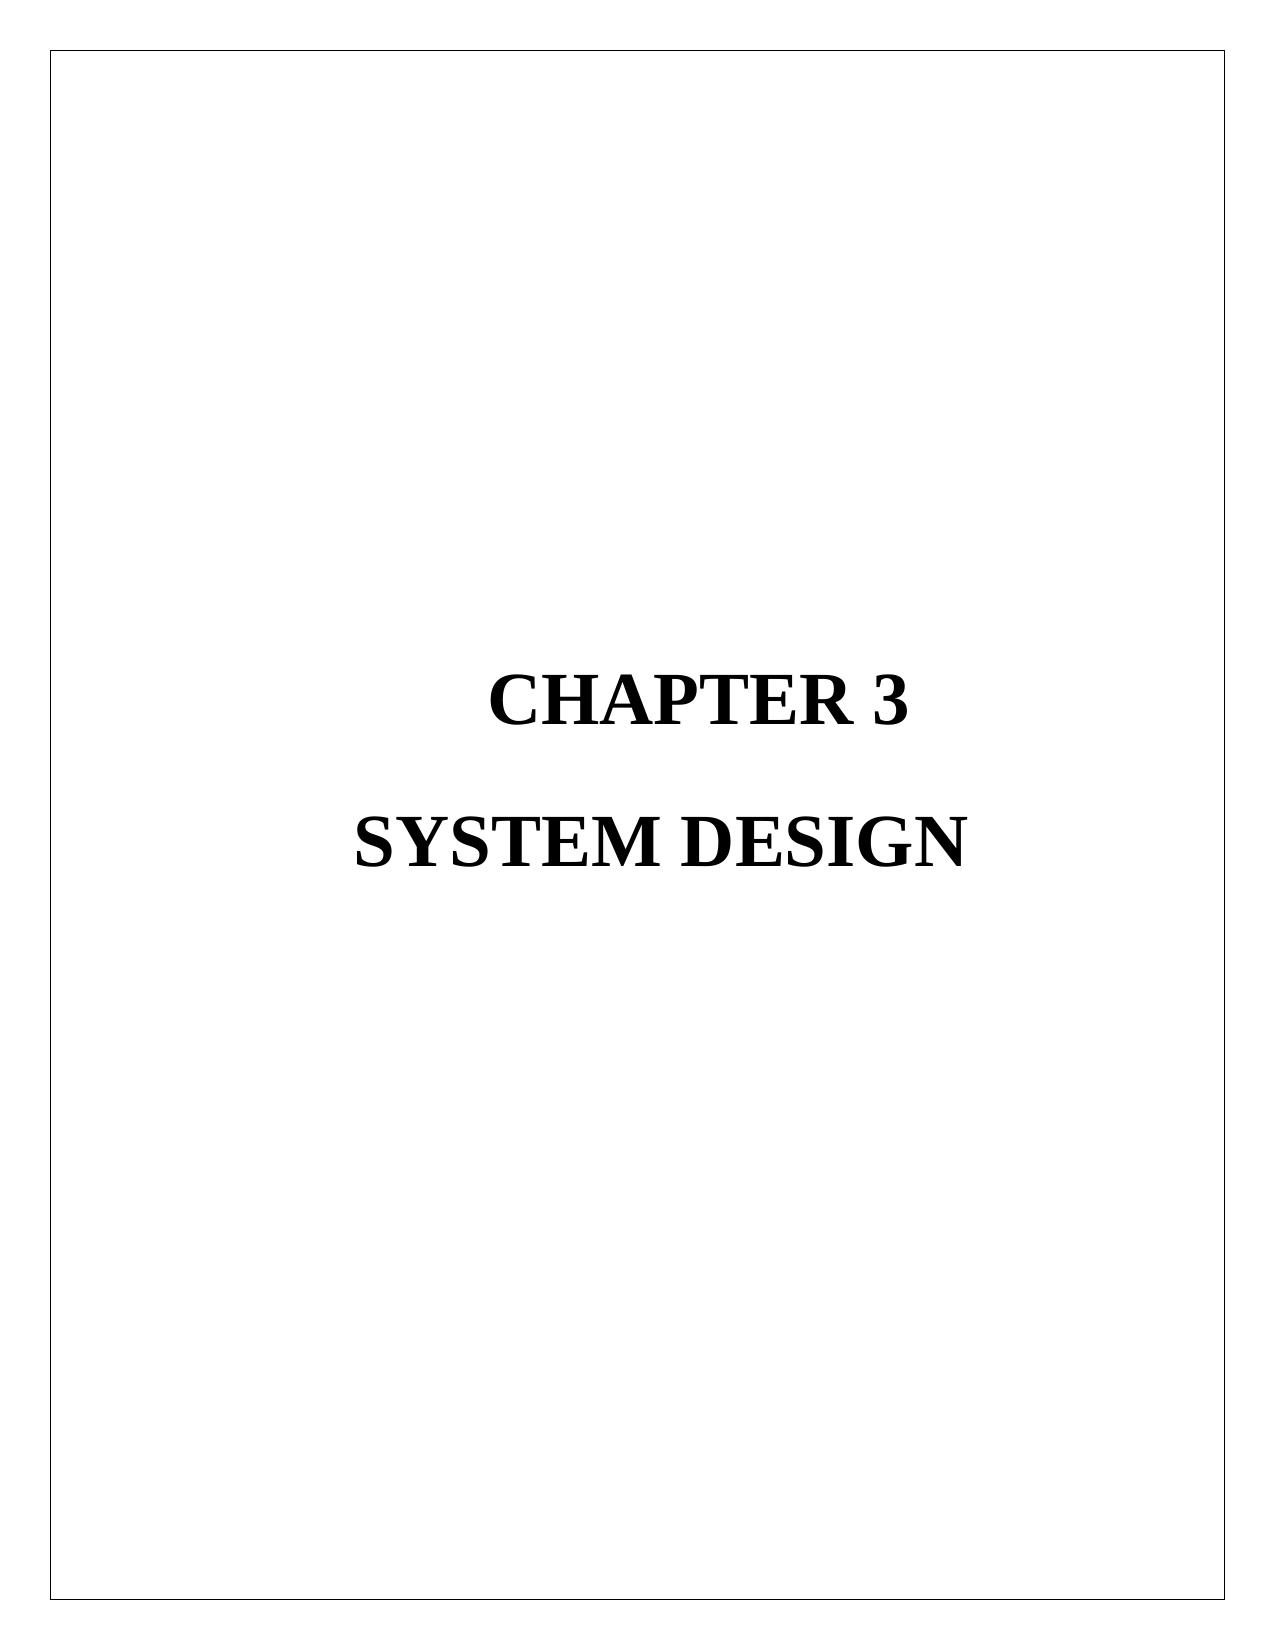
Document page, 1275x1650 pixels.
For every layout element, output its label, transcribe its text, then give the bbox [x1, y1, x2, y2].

text SYSTEM DESIGN [150, 799, 1172, 884]
text CHAPTER 3 [225, 656, 1172, 742]
